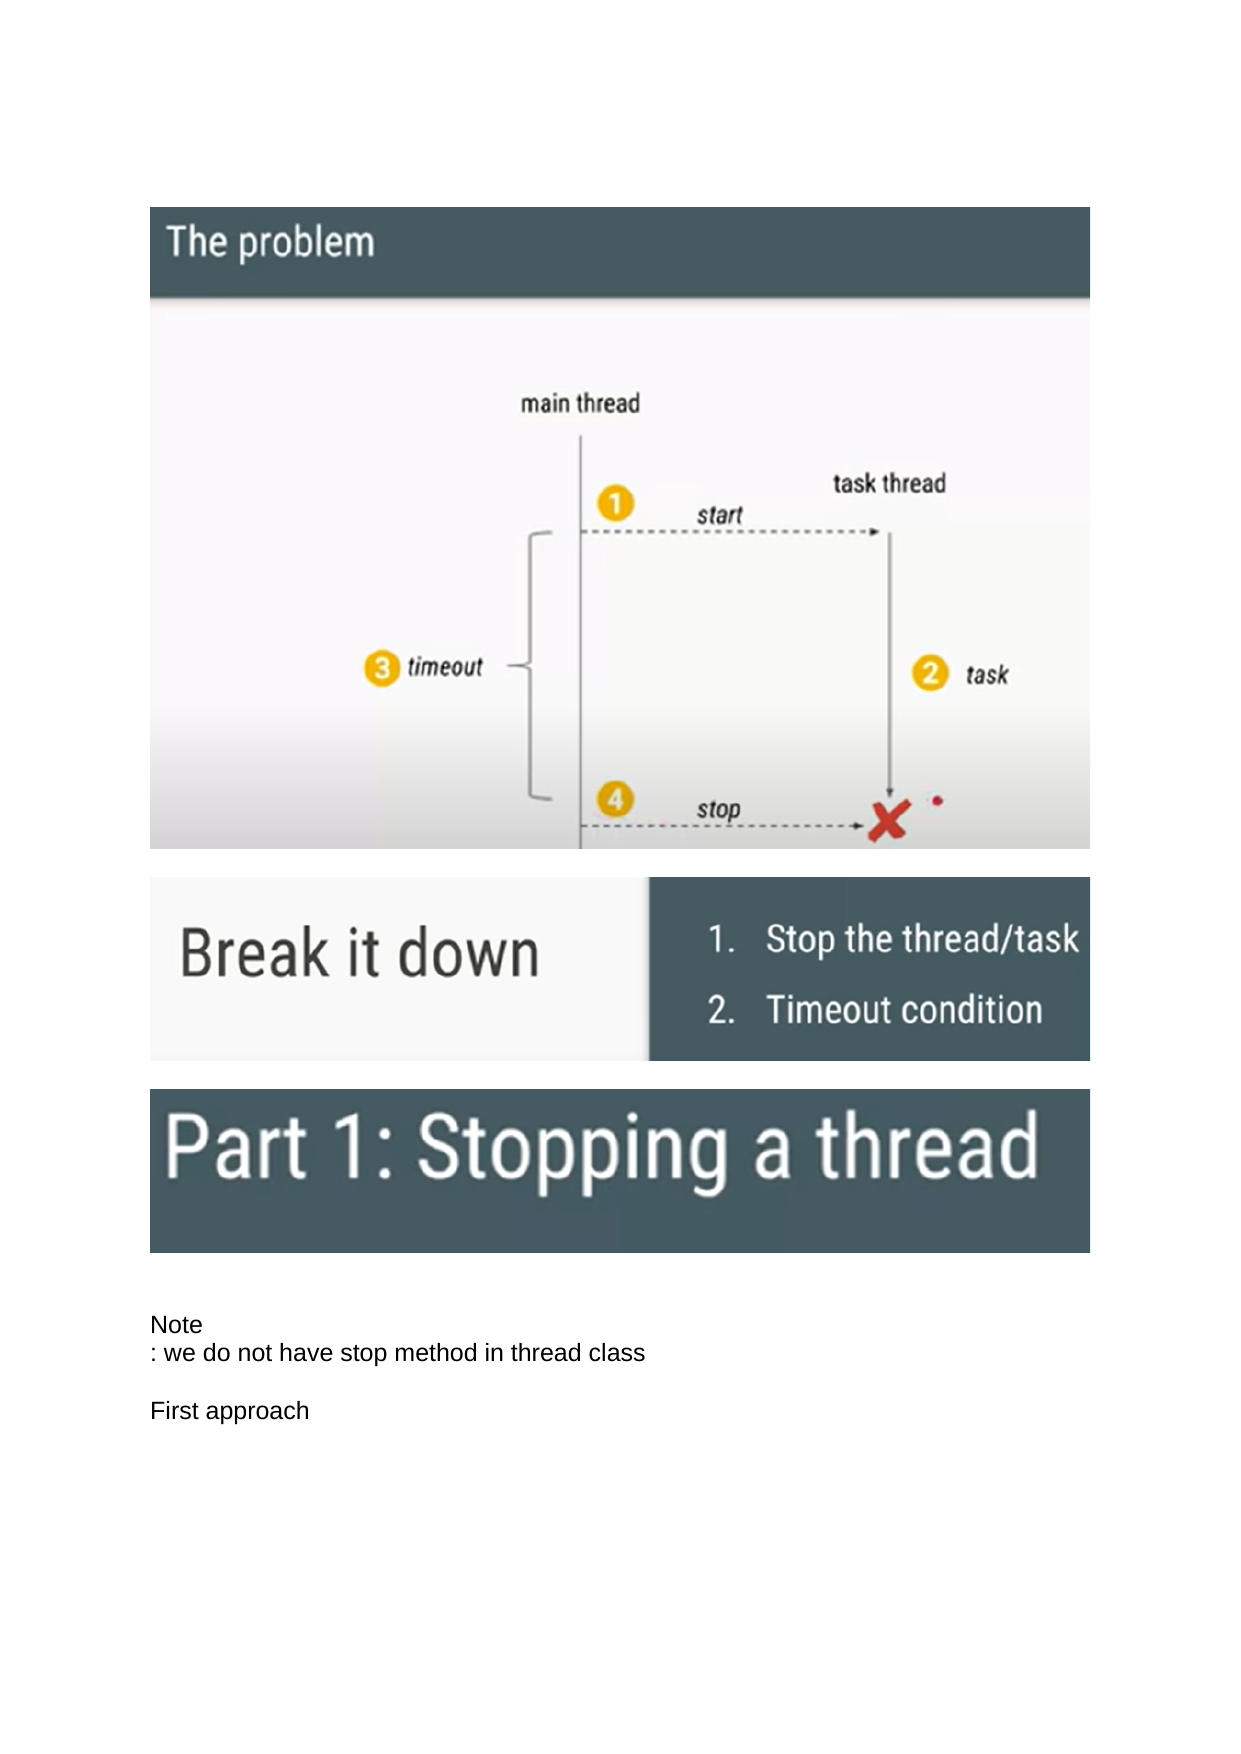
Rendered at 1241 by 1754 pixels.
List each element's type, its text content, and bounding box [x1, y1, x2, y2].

text First approach [150, 1396, 1090, 1425]
picture [150, 207, 1091, 849]
picture [150, 1089, 1091, 1253]
text Note [150, 1310, 1090, 1338]
picture [150, 877, 1091, 1061]
text : we do not have stop method in thread class [150, 1338, 1090, 1367]
